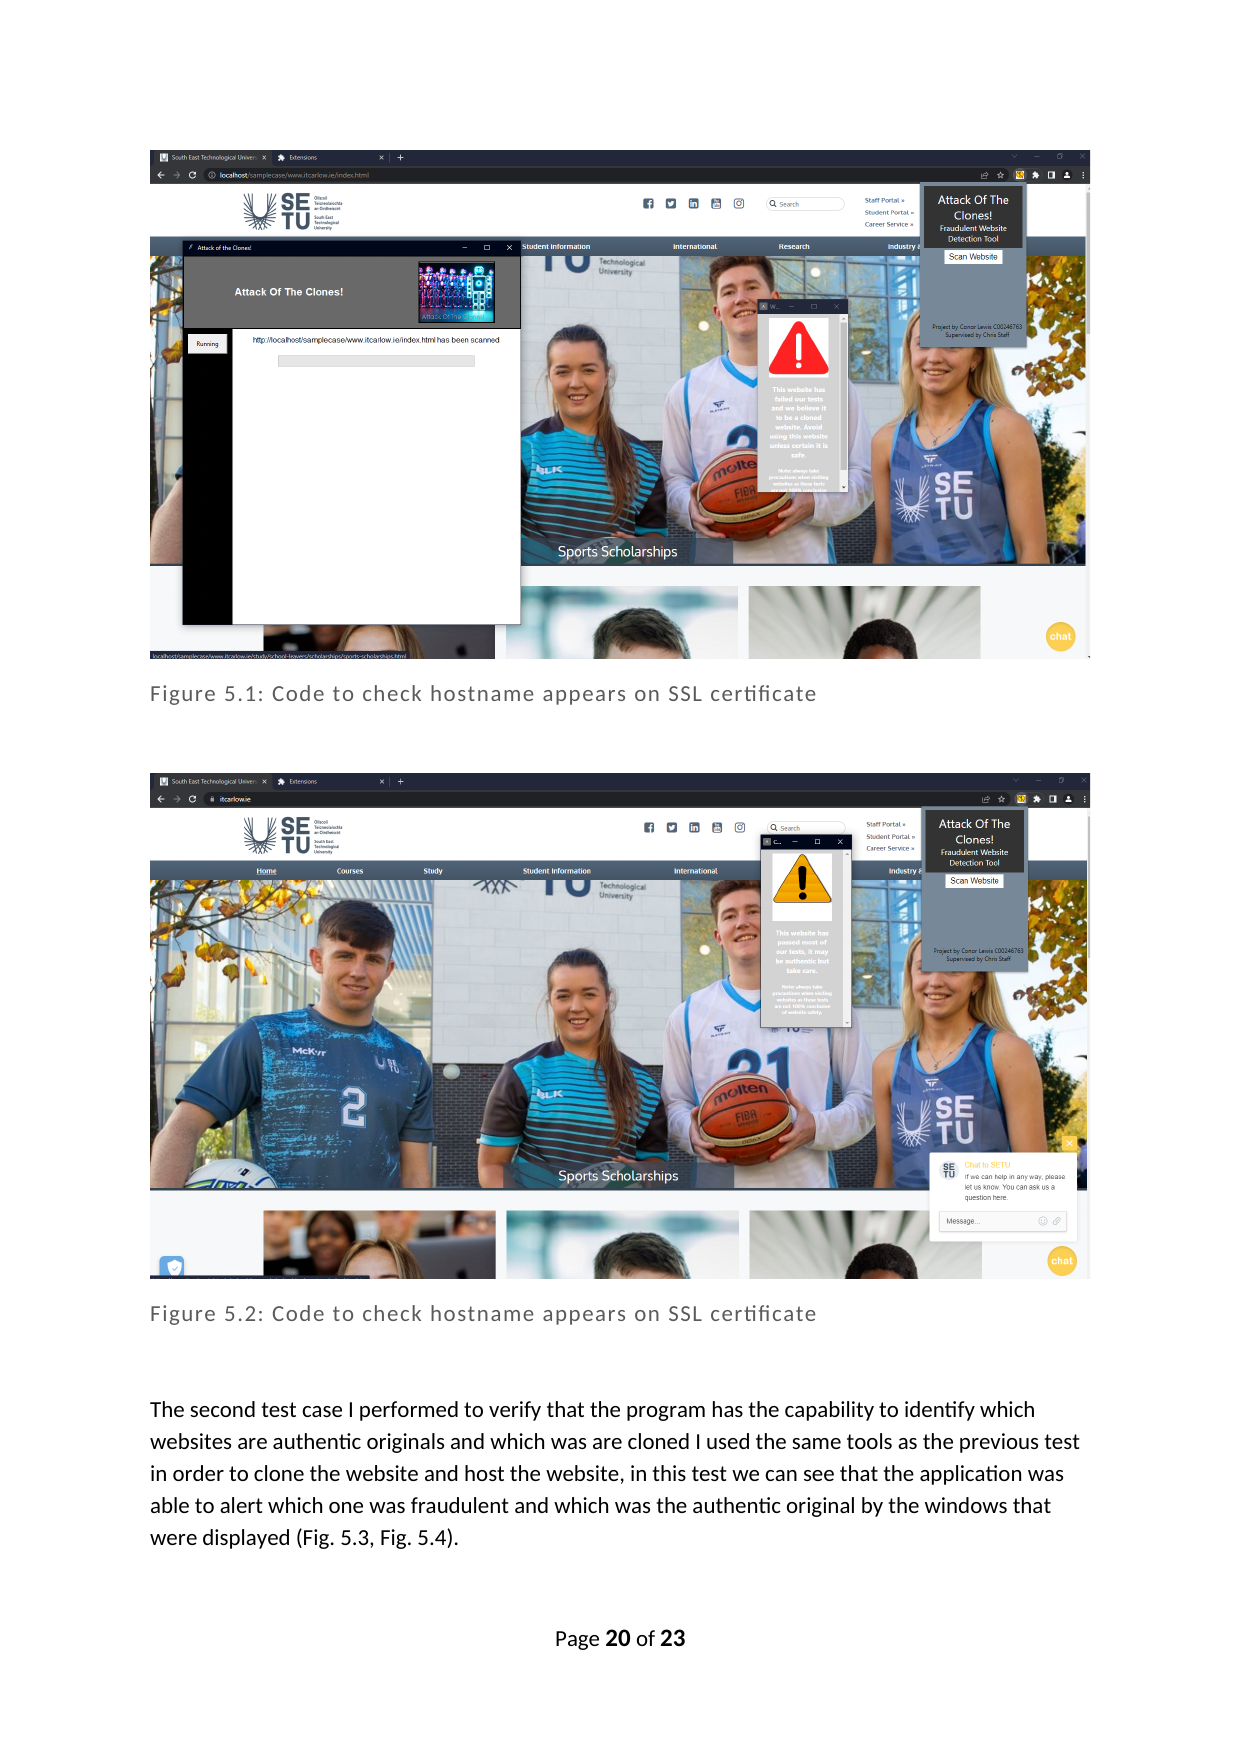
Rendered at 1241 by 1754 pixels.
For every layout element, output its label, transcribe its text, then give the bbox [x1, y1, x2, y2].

subtitle Figure 5.1: Code to check hostname appears on SSL certificate [150, 679, 1090, 707]
picture [150, 773, 1091, 1279]
picture [150, 150, 1091, 659]
text The second test case I performed to verify that the program has the capability to identify which websites are authentic originals and which was are cloned I used the same tools as the previous test in order to clone the website and host the website, in this test we can see that the application was able to alert which one was fraudulent and which was the authentic original by the windows that were displayed (Fig. 5.3, Fig. 5.4). [150, 1395, 1090, 1552]
subtitle Figure 5.2: Code to check hostname appears on SSL certificate [150, 1299, 1090, 1327]
